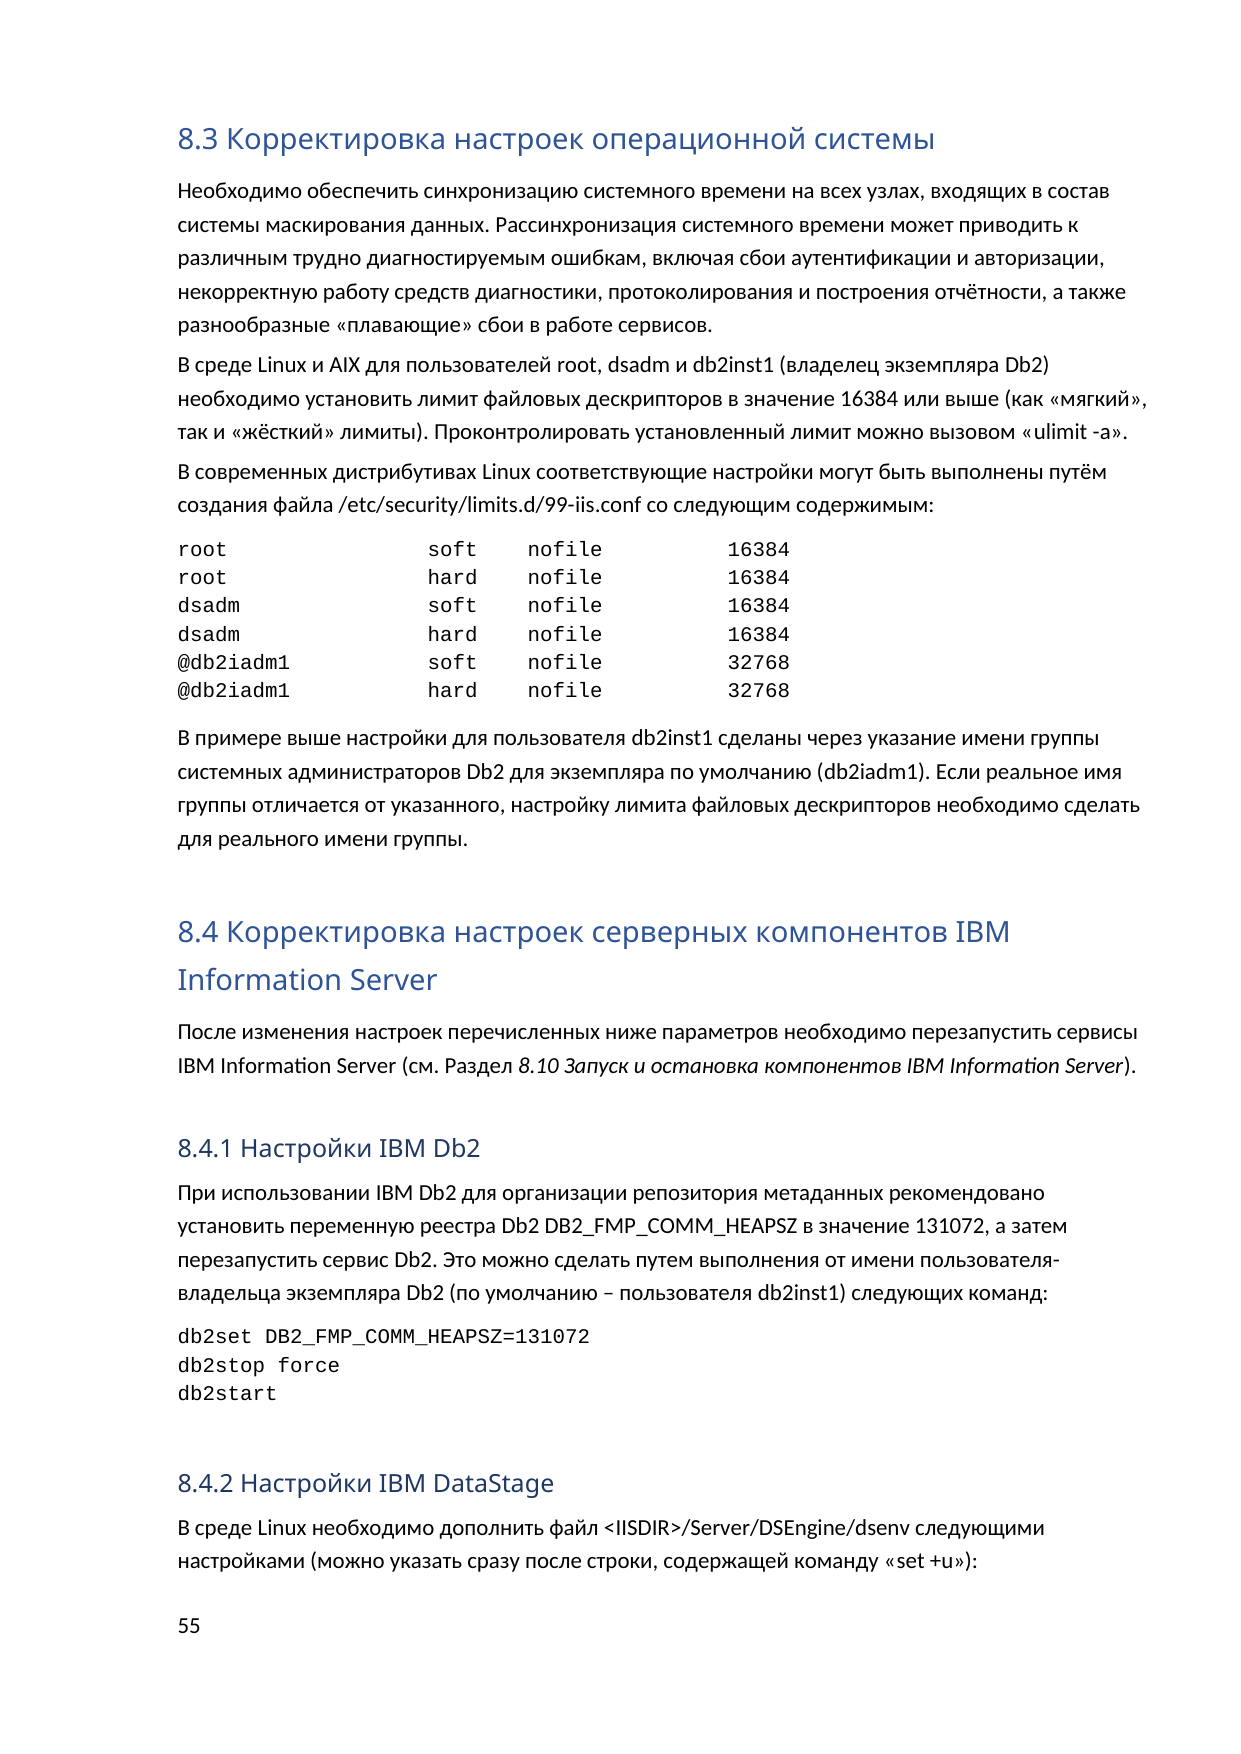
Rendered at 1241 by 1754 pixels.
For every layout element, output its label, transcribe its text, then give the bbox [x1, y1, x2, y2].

text Необходимо обеспечить синхронизацию системного времени на всех узлах, входящих в состав системы маскирования данных. Рассинхронизация системного времени может приводить к различным трудно диагностируемым ошибкам, включая сбои аутентификации и авторизации, некорректную работу средств диагностики, протоколирования и построения отчётности, а также разнообразные «плавающие» сбои в работе сервисов. [177, 176, 1152, 338]
text dsadm soft nofile 16384 [177, 595, 1152, 619]
text В среде Linux необходимо дополнить файл <IISDIR>/Server/DSEngine/dsenv следующими настройками (можно указать сразу после строки, содержащей команду «set +u»): [177, 1513, 1152, 1574]
text При использовании IBM Db2 для организации репозитория метаданных рекомендовано установить переменную реестра Db2 DB2_FMP_COMM_HEAPSZ в значение 131072, а затем перезапустить сервис Db2. Это можно сделать путем выполнения от имени пользователя-владельца экземпляра Db2 (по умолчанию – пользователя db2inst1) следующих команд: [177, 1178, 1152, 1306]
text @db2iadm1 hard nofile 32768 [177, 680, 1152, 704]
text В среде Linux и AIX для пользователей root, dsadm и db2inst1 (владелец экземпляра Db2) необходимо установить лимит файловых дескрипторов в значение 16384 или выше (как «мягкий», так и «жёсткий» лимиты). Проконтролировать установленный лимит можно вызовом «ulimit -a». [177, 350, 1152, 445]
text @db2iadm1 soft nofile 32768 [177, 652, 1152, 676]
text В современных дистрибутивах Linux соответствующие настройки могут быть выполнены путём создания файла /etc/security/limits.d/99-iis.conf со следующим содержимым: [177, 457, 1152, 518]
text В примере выше настройки для пользователя db2inst1 сделаны через указание имени группы системных администраторов Db2 для экземпляра по умолчанию (db2iadm1). Если реальное имя группы отличается от указанного, настройку лимита файловых дескрипторов необходимо сделать для реального имени группы. [177, 723, 1152, 852]
text dsadm hard nofile 16384 [177, 624, 1152, 647]
text root soft nofile 16384 [177, 539, 1152, 562]
text db2set DB2_FMP_COMM_HEAPSZ=131072 [177, 1326, 1152, 1350]
subtitle 8.3 Корректировка настроек операционной системы [177, 118, 1152, 158]
text db2start [177, 1383, 1152, 1407]
text db2stop force [177, 1355, 1152, 1378]
text root hard nofile 16384 [177, 567, 1152, 591]
text После изменения настроек перечисленных ниже параметров необходимо перезапустить сервисы IBM Information Server (cм. Раздел 8.10 Запуск и остановка компонентов IBM Information Server). [177, 1017, 1152, 1079]
subtitle 8.4.1 Настройки IBM Db2 [177, 1131, 1152, 1164]
subtitle 8.4.2 Настройки IBM DataStage [177, 1466, 1152, 1500]
subtitle 8.4 Корректировка настроек серверных компонентов IBM Information Server [177, 912, 1152, 999]
